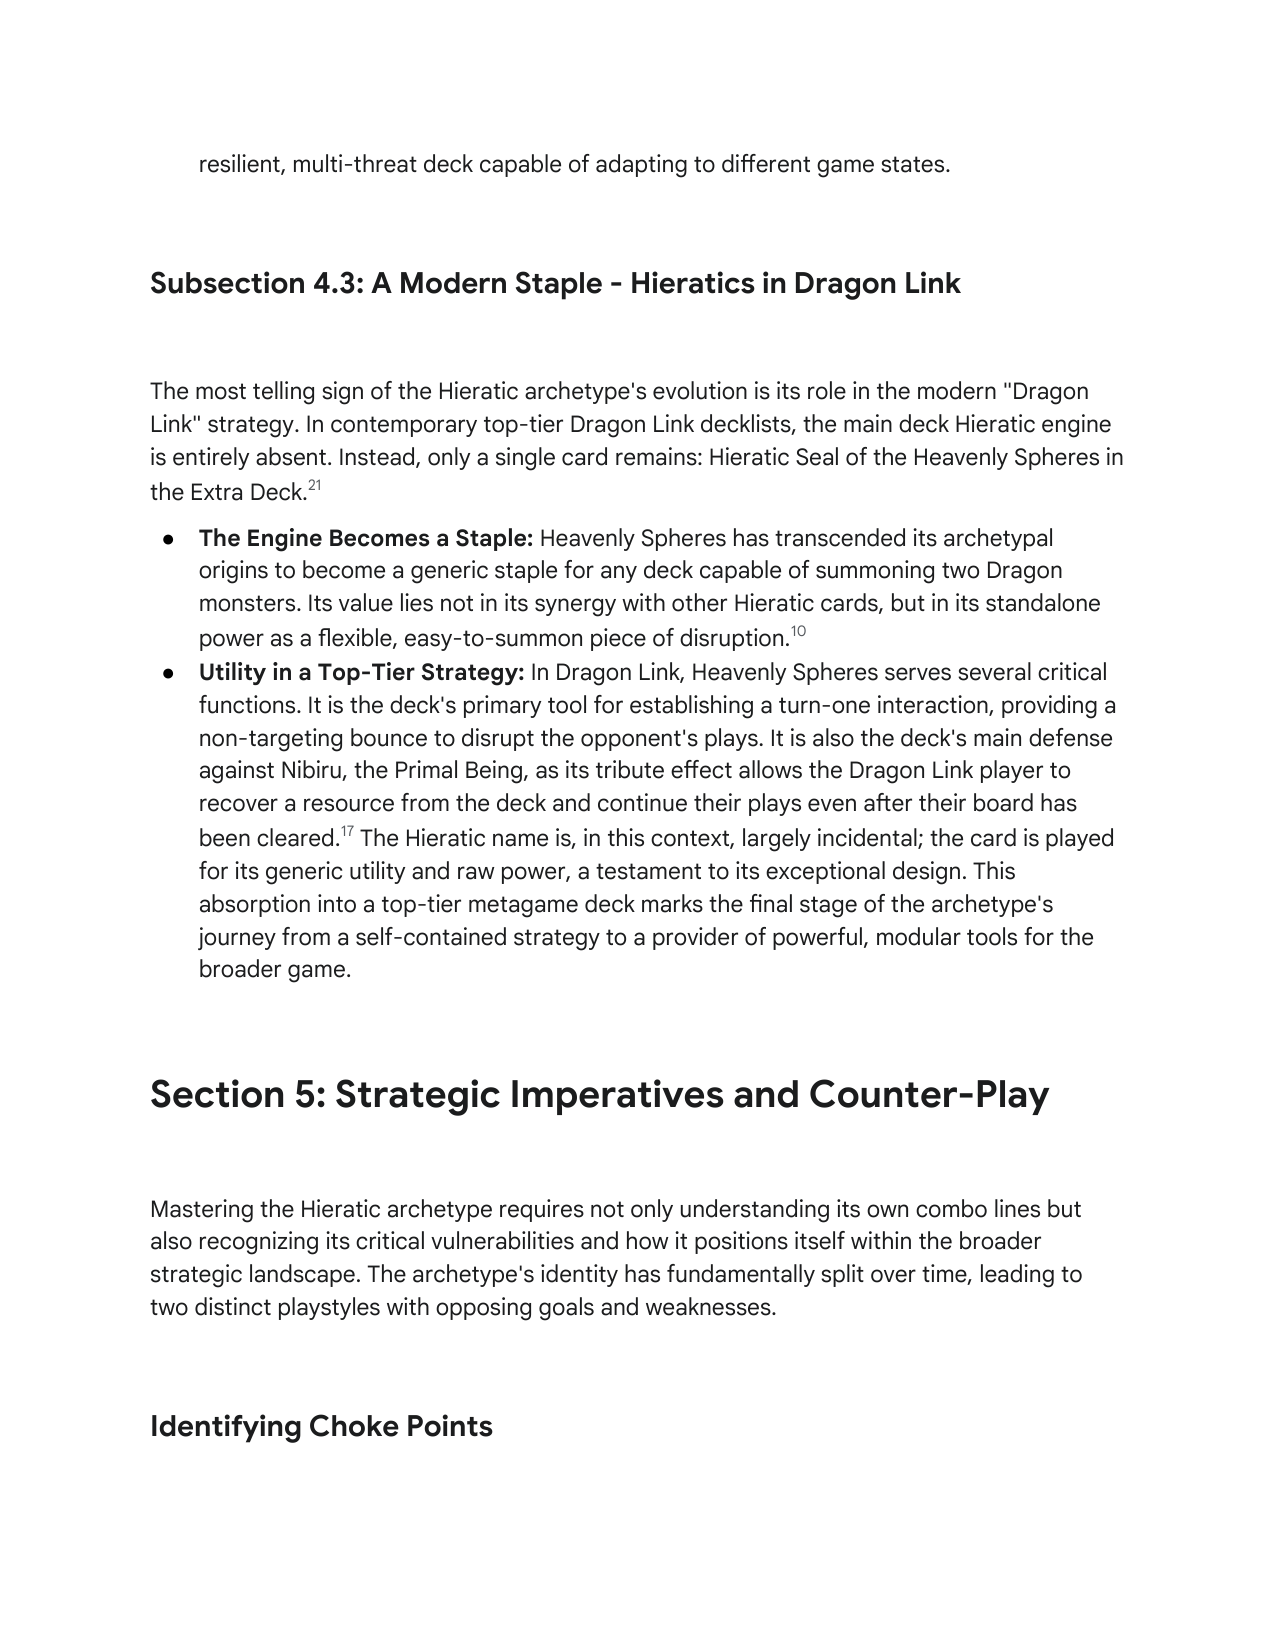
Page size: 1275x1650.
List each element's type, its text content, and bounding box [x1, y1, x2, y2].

subtitle Section 5: Strategic Imperatives and Counter-Play [150, 1071, 1125, 1118]
text Mastering the Hieratic archetype requires not only understanding its own combo lines but also recognizing its critical vulnerabilities and how it positions itself within the broader strategic landscape. The archetype's identity has fundamentally split over time, leading to two distinct playstyles with opposing goals and weaknesses. [150, 1195, 1125, 1322]
list The Engine Becomes a Staple: Heavenly Spheres has transcended its archetypal origins to become a generic staple for any deck capable of summoning two Dragon monsters. Its value lies not in its synergy with other Hieratic cards, but in its standalone power as a flexible, easy-to-summon piece of disruption.10 [161, 524, 1125, 654]
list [161, 150, 1125, 179]
subtitle Subsection 4.3: A Modern Staple - Hieratics in Dragon Link [150, 265, 1125, 302]
subtitle Identifying Choke Points [150, 1408, 1125, 1445]
text The most telling sign of the Hieratic archetype's evolution is its role in the modern "Dragon Link" strategy. In contemporary top-tier Dragon Link decklists, the main deck Hieratic engine is entirely absent. Instead, only a single card remains: Hieratic Seal of the Heavenly Spheres in the Extra Deck.21 [150, 377, 1125, 507]
list Utility in a Top-Tier Strategy: In Dragon Link, Heavenly Spheres serves several critical functions. It is the deck's primary tool for establishing a turn-one interaction, providing a non-targeting bounce to disrupt the opponent's plays. It is also the deck's main defense against Nibiru, the Primal Being, as its tribute effect allows the Dragon Link player to recover a resource from the deck and continue their plays even after their board has been cleared.17 The Hieratic name is, in this context, largely incidental; the card is played for its generic utility and raw power, a testament to its exceptional design. This absorption into a top-tier metagame deck marks the final stage of the archetype's journey from a self-contained strategy to a provider of powerful, modular tools for the broader game. [161, 658, 1125, 984]
